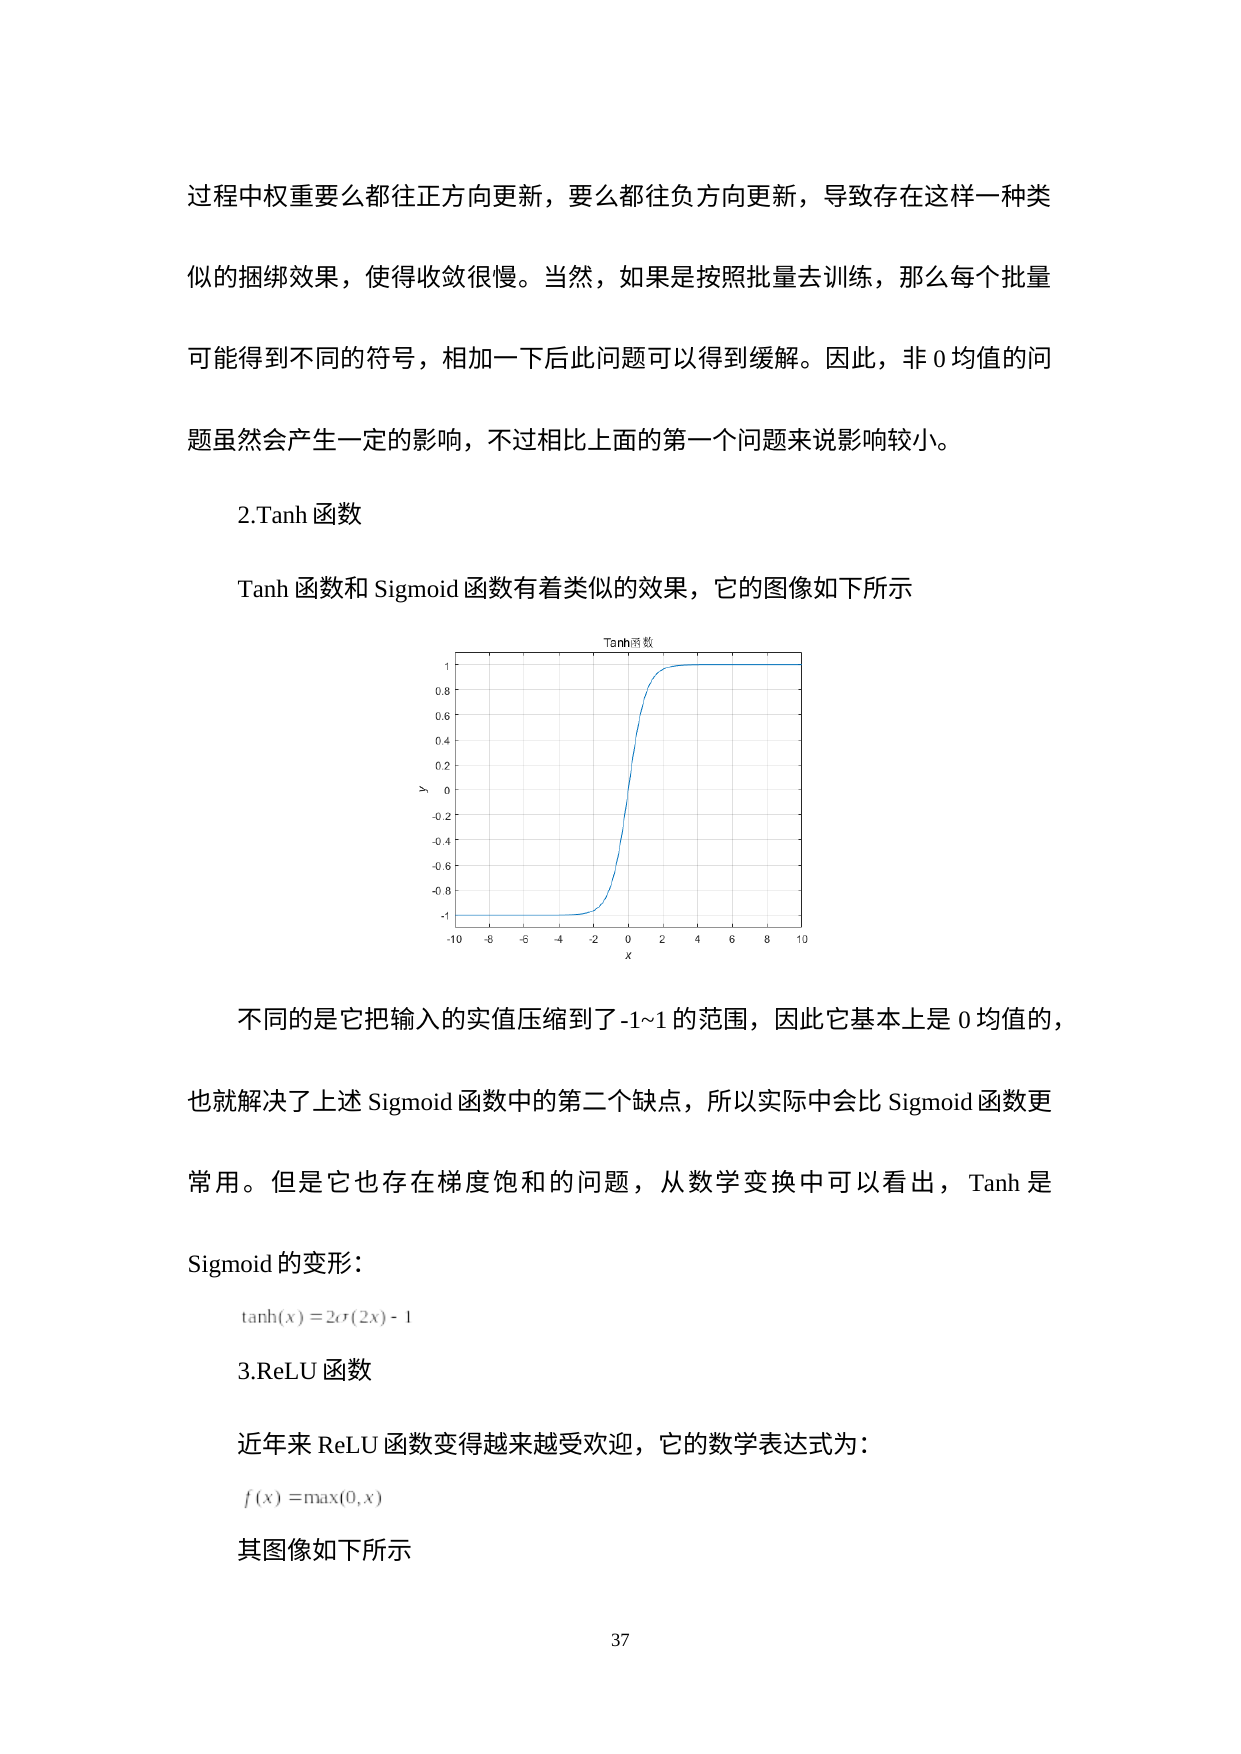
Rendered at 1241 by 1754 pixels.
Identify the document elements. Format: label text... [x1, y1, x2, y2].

text 2.Tanh函数 [187, 480, 1053, 545]
text 近年来ReLU函数变得越来越受欢迎，它的数学表达式为： [187, 1410, 1053, 1475]
text Tanh函数和Sigmoid函数有着类似的效果，它的图像如下所示 [187, 554, 1053, 619]
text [187, 162, 1053, 471]
picture [396, 627, 844, 964]
text 不同的是它把输入的实值压缩到了-1~1的范围，因此它基本上是0均值的，也就解决了上述Sigmoid函数中的第二个缺点，所以实际中会比Sigmoid函数更常用。但是它也存在梯度饱和的问题，从数学变换中可以看出，Tanh是Sigmoid的变形： [187, 985, 1053, 1294]
text 其图像如下所示 [187, 1516, 1053, 1581]
text 3.ReLU函数 [187, 1336, 1053, 1401]
